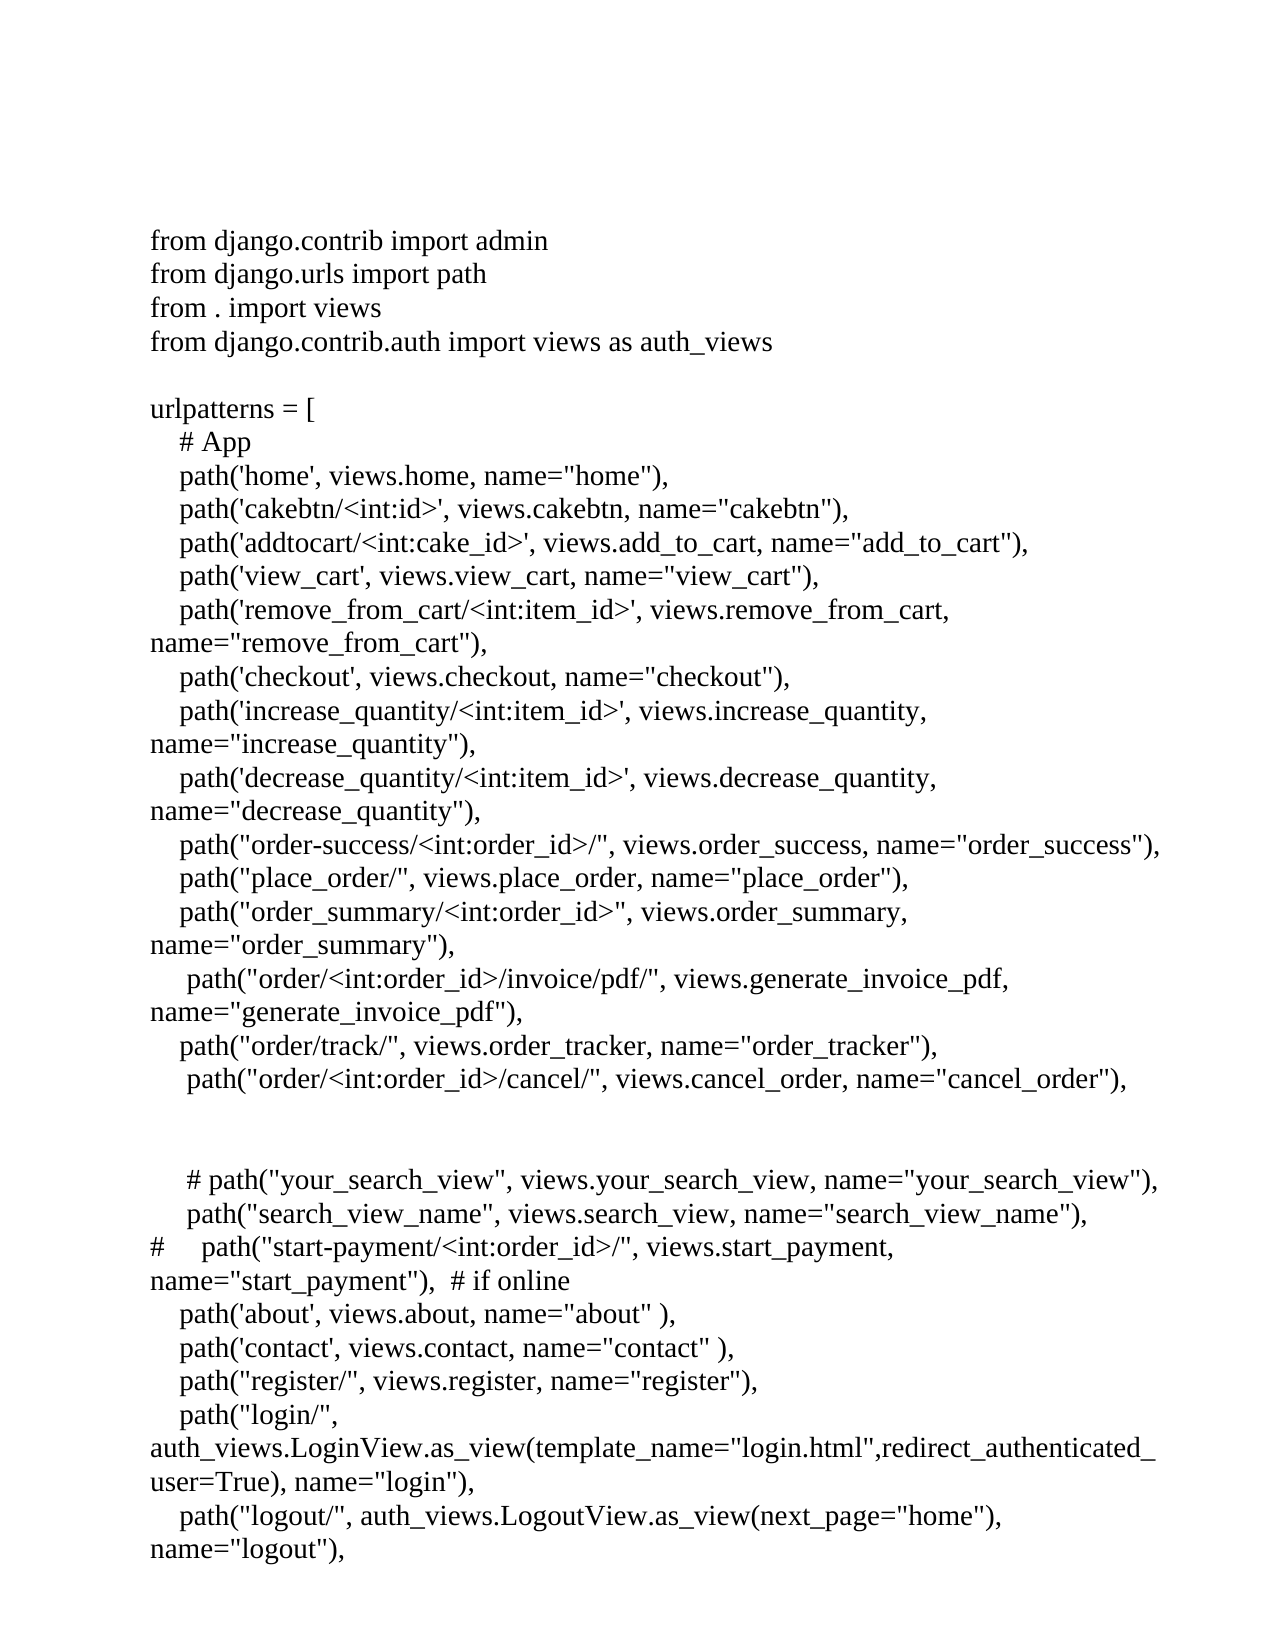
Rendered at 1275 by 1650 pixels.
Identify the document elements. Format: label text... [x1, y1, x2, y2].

text from django.contrib.auth import views as auth_views [150, 324, 1162, 357]
text # path("your_search_view", views.your_search_view, name="your_search_view"), [150, 1162, 1162, 1196]
text from . import views [150, 290, 1162, 324]
text # App [150, 424, 1162, 458]
text urlpatterns = [ [150, 391, 1162, 424]
text from django.urls import path [150, 257, 1162, 290]
text path("search_view_name", views.search_view, name="search_view_name"), [150, 1196, 1162, 1229]
text path('view_cart', views.view_cart, name="view_cart"), [150, 558, 1162, 592]
text path('addtocart/<int:cake_id>', views.add_to_cart, name="add_to_cart"), [150, 525, 1162, 558]
text path('increase_quantity/<int:item_id>', views.increase_quantity, name="increase_quantity"), [150, 693, 1162, 760]
text path("order/<int:order_id>/cancel/", views.cancel_order, name="cancel_order"), [150, 1062, 1162, 1095]
text path('about', views.about, name="about" ), [150, 1296, 1162, 1330]
text path("place_order/", views.place_order, name="place_order"), [150, 860, 1162, 894]
text path('remove_from_cart/<int:item_id>', views.remove_from_cart, name="remove_from_cart"), [150, 592, 1162, 659]
text from django.contrib import admin [150, 223, 1162, 257]
text path("order-success/<int:order_id>/", views.order_success, name="order_success"), [150, 827, 1162, 860]
text path("logout/", auth_views.LogoutView.as_view(next_page="home"), name="logout"), [150, 1498, 1162, 1565]
text path('home', views.home, name="home"), [150, 458, 1162, 491]
text path('cakebtn/<int:id>', views.cakebtn, name="cakebtn"), [150, 491, 1162, 525]
text path("order/<int:order_id>/invoice/pdf/", views.generate_invoice_pdf, name="generate_invoice_pdf"), [150, 961, 1162, 1028]
text path("order/track/", views.order_tracker, name="order_tracker"), [150, 1028, 1162, 1062]
text path('decrease_quantity/<int:item_id>', views.decrease_quantity, name="decrease_quantity"), [150, 760, 1162, 827]
text path('contact', views.contact, name="contact" ), [150, 1330, 1162, 1363]
text path('checkout', views.checkout, name="checkout"), [150, 659, 1162, 693]
text path("login/", auth_views.LoginView.as_view(template_name="login.html",redirect_authenticated_user=True), name="login"), [150, 1397, 1162, 1498]
text path("register/", views.register, name="register"), [150, 1363, 1162, 1397]
text # path("start-payment/<int:order_id>/", views.start_payment, name="start_payment"), # if online [150, 1229, 1162, 1296]
text path("order_summary/<int:order_id>", views.order_summary, name="order_summary"), [150, 894, 1162, 961]
